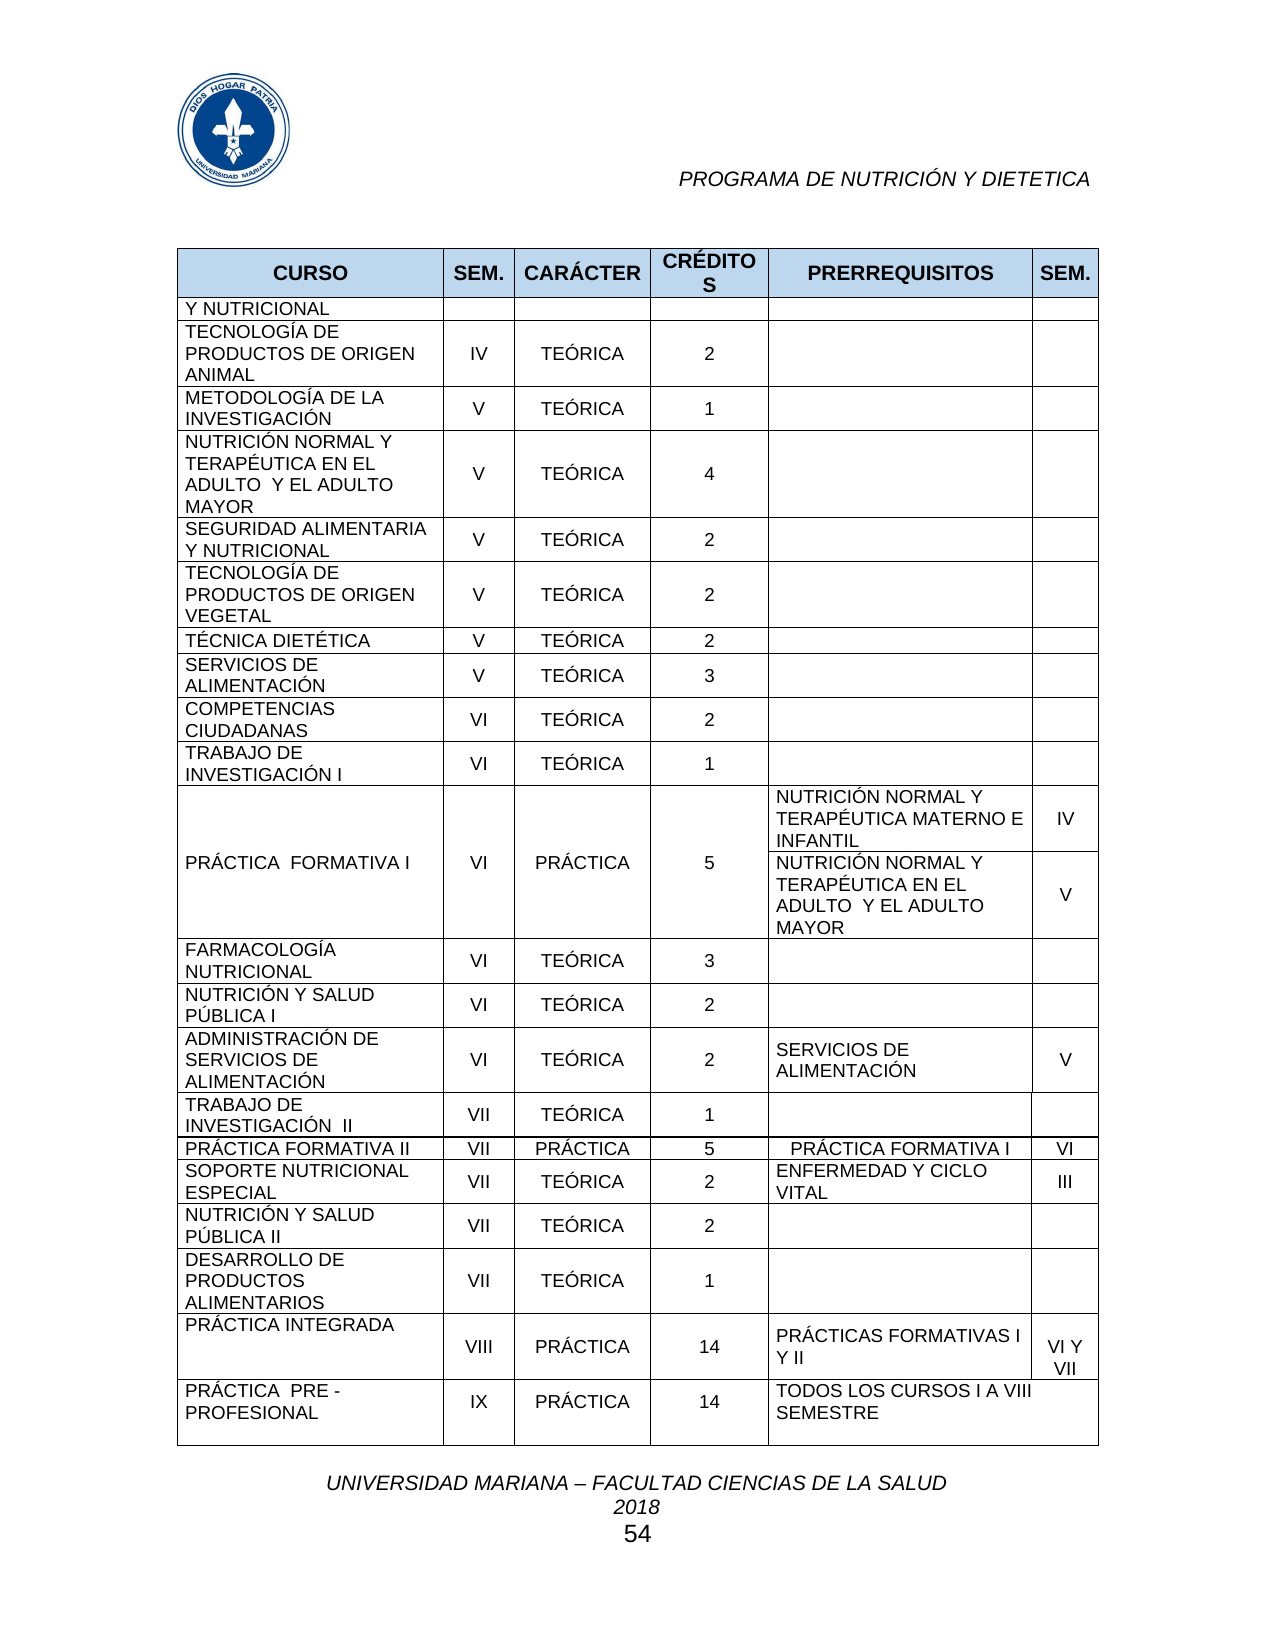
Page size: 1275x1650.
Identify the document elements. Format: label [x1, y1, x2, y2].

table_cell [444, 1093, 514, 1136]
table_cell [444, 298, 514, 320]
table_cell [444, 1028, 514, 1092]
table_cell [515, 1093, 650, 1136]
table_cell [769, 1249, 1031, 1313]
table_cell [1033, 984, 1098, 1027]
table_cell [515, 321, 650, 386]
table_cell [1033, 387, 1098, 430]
picture [177, 73, 290, 187]
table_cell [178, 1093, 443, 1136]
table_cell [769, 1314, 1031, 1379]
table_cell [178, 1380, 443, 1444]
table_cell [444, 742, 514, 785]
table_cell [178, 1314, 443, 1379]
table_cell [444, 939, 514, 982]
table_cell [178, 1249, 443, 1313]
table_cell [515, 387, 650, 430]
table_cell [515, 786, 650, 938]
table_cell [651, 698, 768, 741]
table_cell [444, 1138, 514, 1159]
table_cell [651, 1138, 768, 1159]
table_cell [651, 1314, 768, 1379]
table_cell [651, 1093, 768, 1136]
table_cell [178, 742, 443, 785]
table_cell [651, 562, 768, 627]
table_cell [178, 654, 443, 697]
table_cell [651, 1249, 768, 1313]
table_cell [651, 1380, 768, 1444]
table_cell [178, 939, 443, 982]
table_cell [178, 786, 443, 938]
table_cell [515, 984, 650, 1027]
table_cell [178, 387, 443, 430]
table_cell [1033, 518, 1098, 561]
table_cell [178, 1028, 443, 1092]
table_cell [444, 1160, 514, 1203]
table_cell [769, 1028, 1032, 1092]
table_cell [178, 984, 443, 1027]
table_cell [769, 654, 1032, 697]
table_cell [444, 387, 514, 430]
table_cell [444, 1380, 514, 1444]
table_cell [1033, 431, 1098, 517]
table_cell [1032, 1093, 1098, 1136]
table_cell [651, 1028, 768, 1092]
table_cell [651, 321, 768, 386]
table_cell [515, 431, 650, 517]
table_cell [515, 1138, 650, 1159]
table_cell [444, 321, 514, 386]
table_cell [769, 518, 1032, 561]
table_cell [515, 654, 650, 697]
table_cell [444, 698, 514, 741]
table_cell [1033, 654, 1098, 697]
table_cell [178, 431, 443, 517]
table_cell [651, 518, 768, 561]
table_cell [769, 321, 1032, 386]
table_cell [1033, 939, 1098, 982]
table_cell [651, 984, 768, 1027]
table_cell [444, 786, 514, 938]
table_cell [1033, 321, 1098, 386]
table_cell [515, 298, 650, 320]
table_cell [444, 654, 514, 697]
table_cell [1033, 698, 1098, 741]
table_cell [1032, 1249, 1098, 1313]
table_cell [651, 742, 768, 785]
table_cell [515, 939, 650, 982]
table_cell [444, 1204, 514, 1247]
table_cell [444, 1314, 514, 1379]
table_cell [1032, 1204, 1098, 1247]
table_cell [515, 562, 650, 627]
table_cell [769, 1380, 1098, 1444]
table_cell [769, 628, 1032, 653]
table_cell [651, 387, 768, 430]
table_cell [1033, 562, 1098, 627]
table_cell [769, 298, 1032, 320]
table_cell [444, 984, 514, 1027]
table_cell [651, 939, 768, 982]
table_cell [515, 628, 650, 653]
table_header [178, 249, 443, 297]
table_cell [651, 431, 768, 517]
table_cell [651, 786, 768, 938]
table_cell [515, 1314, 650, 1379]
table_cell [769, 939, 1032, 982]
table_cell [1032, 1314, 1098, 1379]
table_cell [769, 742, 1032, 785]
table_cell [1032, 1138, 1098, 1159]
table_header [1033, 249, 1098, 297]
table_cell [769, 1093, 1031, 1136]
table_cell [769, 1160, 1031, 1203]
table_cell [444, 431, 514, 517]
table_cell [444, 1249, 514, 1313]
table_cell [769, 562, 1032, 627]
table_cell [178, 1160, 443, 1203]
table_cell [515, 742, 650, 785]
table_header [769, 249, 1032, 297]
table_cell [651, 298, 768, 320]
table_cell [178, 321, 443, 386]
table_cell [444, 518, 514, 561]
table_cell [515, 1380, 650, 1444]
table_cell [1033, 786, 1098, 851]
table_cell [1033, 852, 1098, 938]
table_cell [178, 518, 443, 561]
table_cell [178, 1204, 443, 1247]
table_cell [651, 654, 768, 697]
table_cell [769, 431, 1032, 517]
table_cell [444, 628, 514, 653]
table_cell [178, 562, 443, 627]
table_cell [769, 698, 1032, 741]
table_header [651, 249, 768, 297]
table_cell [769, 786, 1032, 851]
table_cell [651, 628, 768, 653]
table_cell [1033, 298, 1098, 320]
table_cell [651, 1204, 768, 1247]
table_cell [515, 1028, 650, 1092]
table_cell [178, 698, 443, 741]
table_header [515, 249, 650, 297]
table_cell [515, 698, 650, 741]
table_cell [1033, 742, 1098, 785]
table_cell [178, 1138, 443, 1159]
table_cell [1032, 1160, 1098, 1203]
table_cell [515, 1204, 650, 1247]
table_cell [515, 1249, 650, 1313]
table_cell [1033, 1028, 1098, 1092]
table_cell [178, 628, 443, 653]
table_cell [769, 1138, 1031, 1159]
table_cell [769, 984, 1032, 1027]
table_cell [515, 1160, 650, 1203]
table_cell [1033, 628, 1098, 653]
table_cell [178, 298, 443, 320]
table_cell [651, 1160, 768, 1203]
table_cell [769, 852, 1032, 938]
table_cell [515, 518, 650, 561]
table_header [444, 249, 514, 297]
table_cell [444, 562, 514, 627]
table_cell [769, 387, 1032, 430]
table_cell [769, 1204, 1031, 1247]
